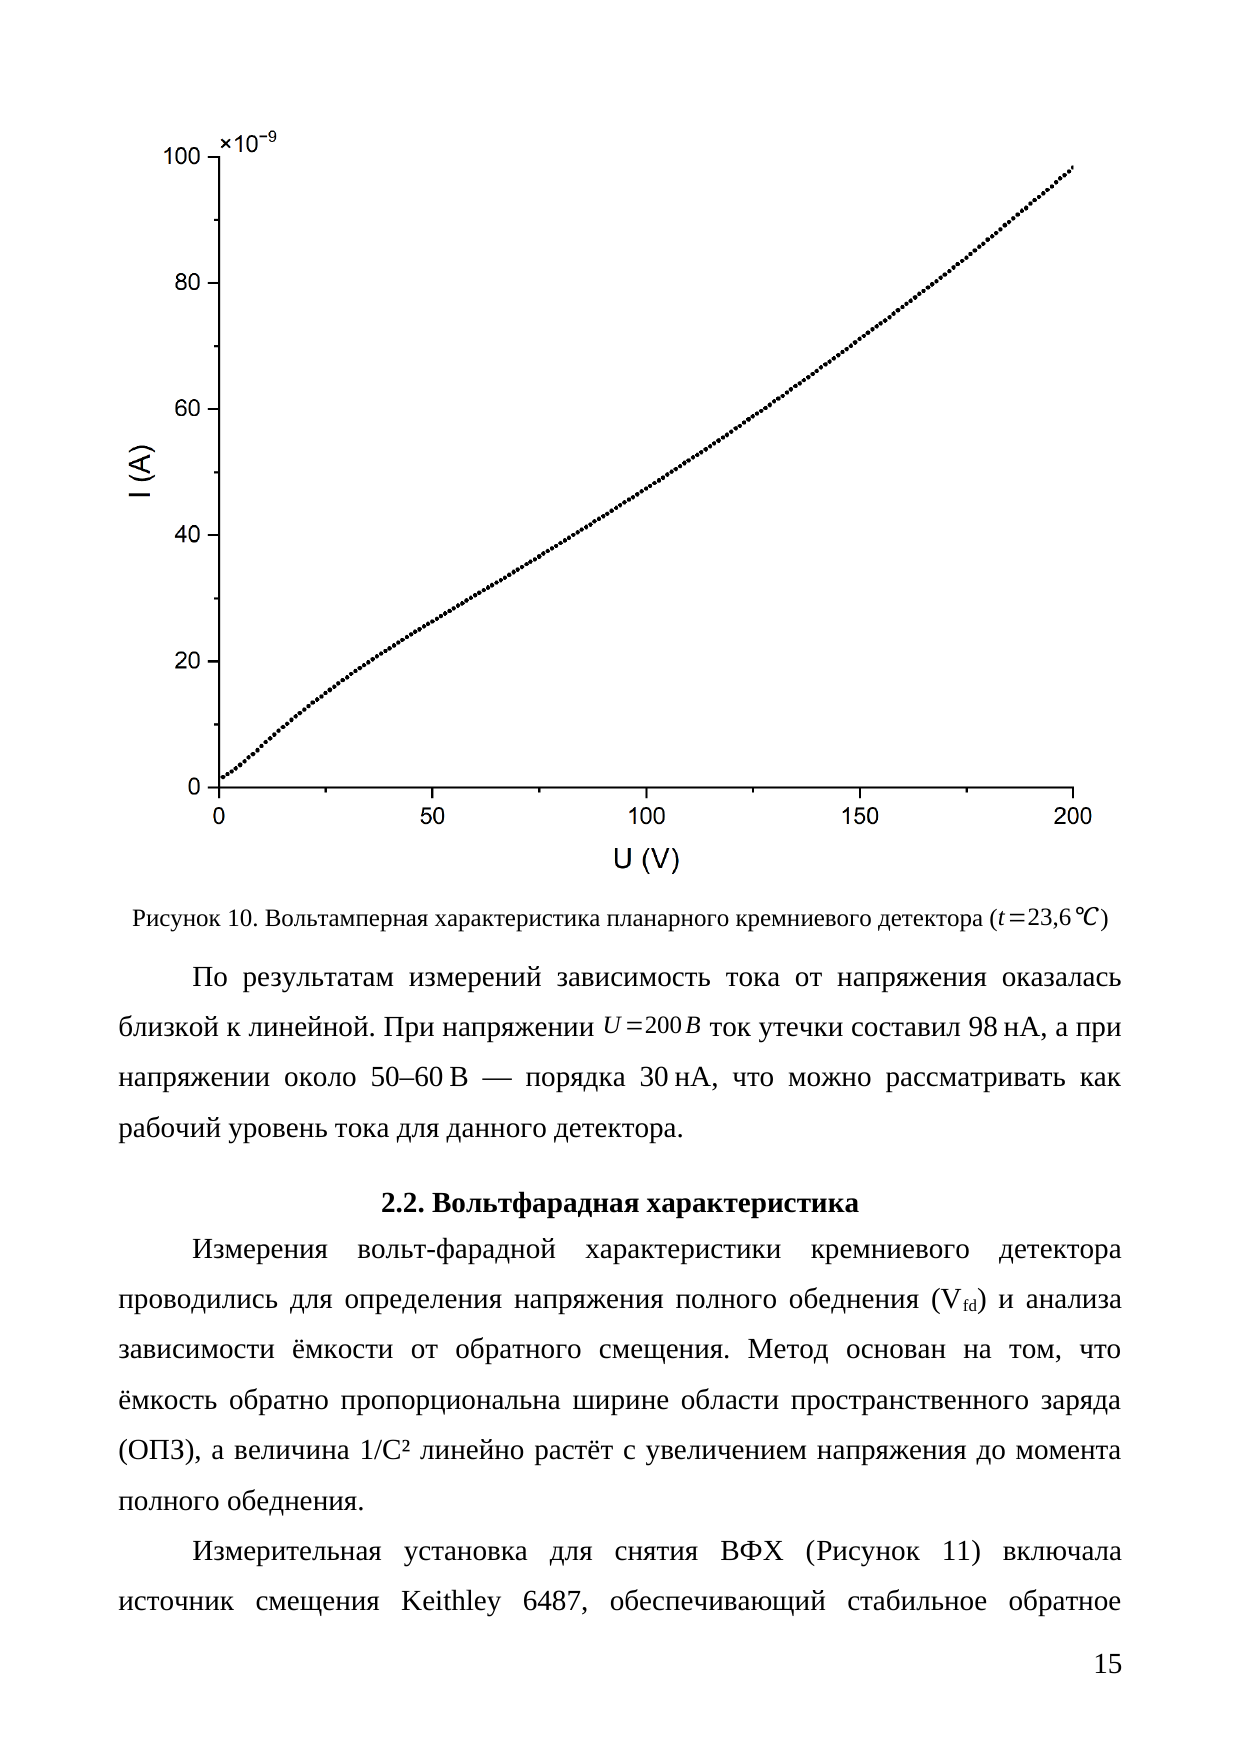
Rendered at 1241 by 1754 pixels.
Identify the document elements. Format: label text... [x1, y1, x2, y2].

picture [118, 118, 1123, 887]
text По результатам измерений зависимость тока от напряжения оказалась близкой к линейной. При напряжении ток утечки составил 98 нА, а при напряжении около 50–60 В — порядка 30 нА, что можно рассматривать как рабочий уровень тока для данного детектора. [118, 959, 1122, 1143]
subtitle Вольтфарадная характеристика [118, 1185, 1122, 1218]
text Измерения вольт-фарадной характеристики кремниевого детектора проводились для определения напряжения полного обеднения (Vfd) и анализа зависимости ёмкости от обратного смещения. Метод основан на том, что ёмкость обратно пропорциональна ширине области пространственного заряда (ОПЗ), а величина 1/C² линейно растёт с увеличением напряжения до момента полного обеднения. [118, 1231, 1122, 1516]
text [118, 1533, 1122, 1617]
